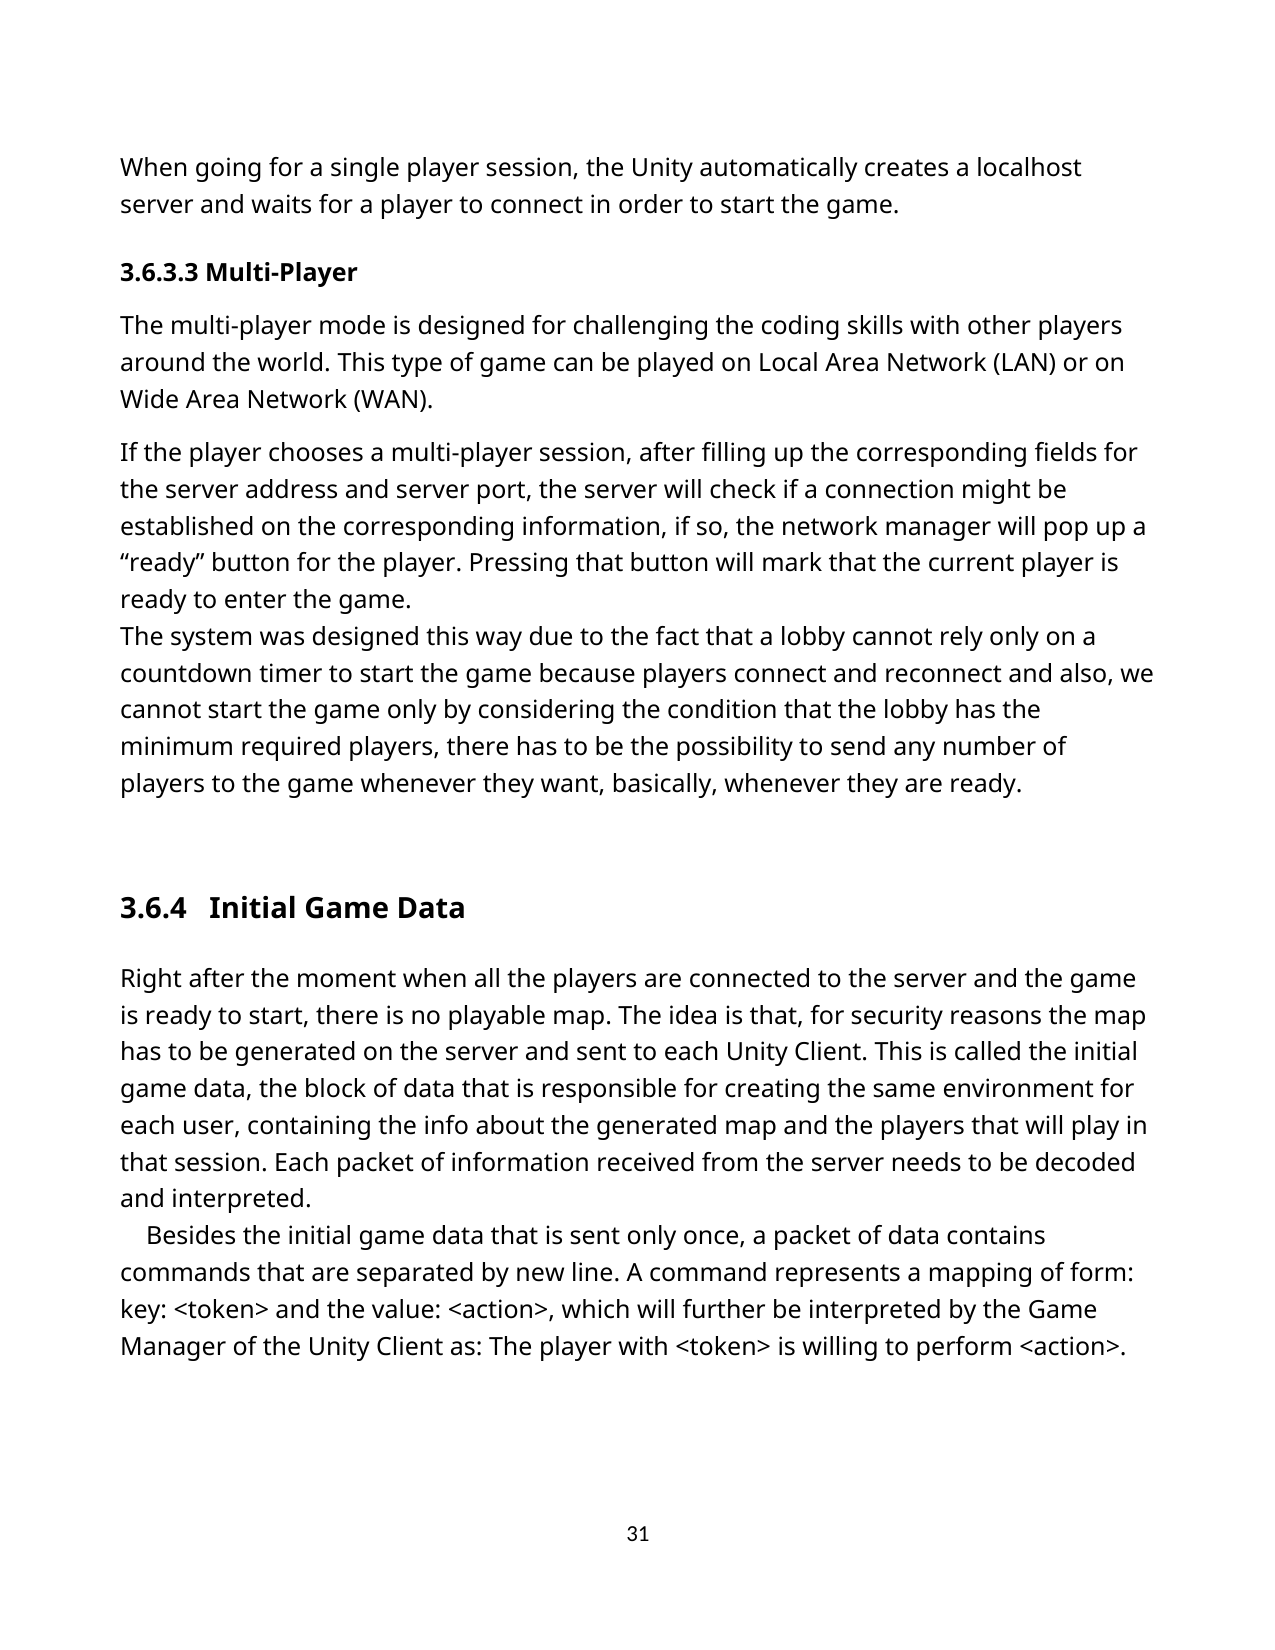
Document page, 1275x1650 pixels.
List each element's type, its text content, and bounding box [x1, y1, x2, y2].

text Besides the initial game data that is sent only once, a packet of data contains commands that are separated by new line. A command represents a mapping of form: key: <token> and the value: <action>, which will further be interpreted by the Game Manager of the Unity Client as: The player with <token> is willing to perform <action>. [120, 1218, 1155, 1362]
text Right after the moment when all the players are connected to the server and the game is ready to start, there is no playable map. The idea is that, for security reasons the map has to be generated on the server and sent to each Unity Client. This is called the initial game data, the block of data that is responsible for creating the same environment for each user, containing the info about the generated map and the players that will play in that session. Each packet of information received from the server needs to be decoded and interpreted. [120, 961, 1155, 1215]
text 3.6.3.3 Multi-Player [120, 254, 1155, 288]
text The multi-player mode is designed for challenging the coding skills with other players around the world. This type of game can be played on Local Area Network (LAN) or on Wide Area Network (WAN). [120, 308, 1155, 415]
text If the player chooses a multi-player session, after filling up the corresponding fields for the server address and server port, the server will check if a connection might be established on the corresponding information, if so, the network manager will pop up a “ready” button for the player. Pressing that button will mark that the current player is ready to enter the game. [120, 435, 1155, 616]
subtitle 3.6.4 Initial Game Data [120, 887, 1155, 927]
text The system was designed this way due to the fact that a lobby cannot rely only on a countdown timer to start the game because players connect and reconnect and also, we cannot start the game only by considering the condition that the lobby has the minimum required players, there has to be the possibility to send any number of players to the game whenever they want, basically, whenever they are ready. [120, 618, 1155, 800]
text When going for a single player session, the Unity automatically creates a localhost server and waits for a player to connect in order to start the game. [120, 150, 1155, 221]
